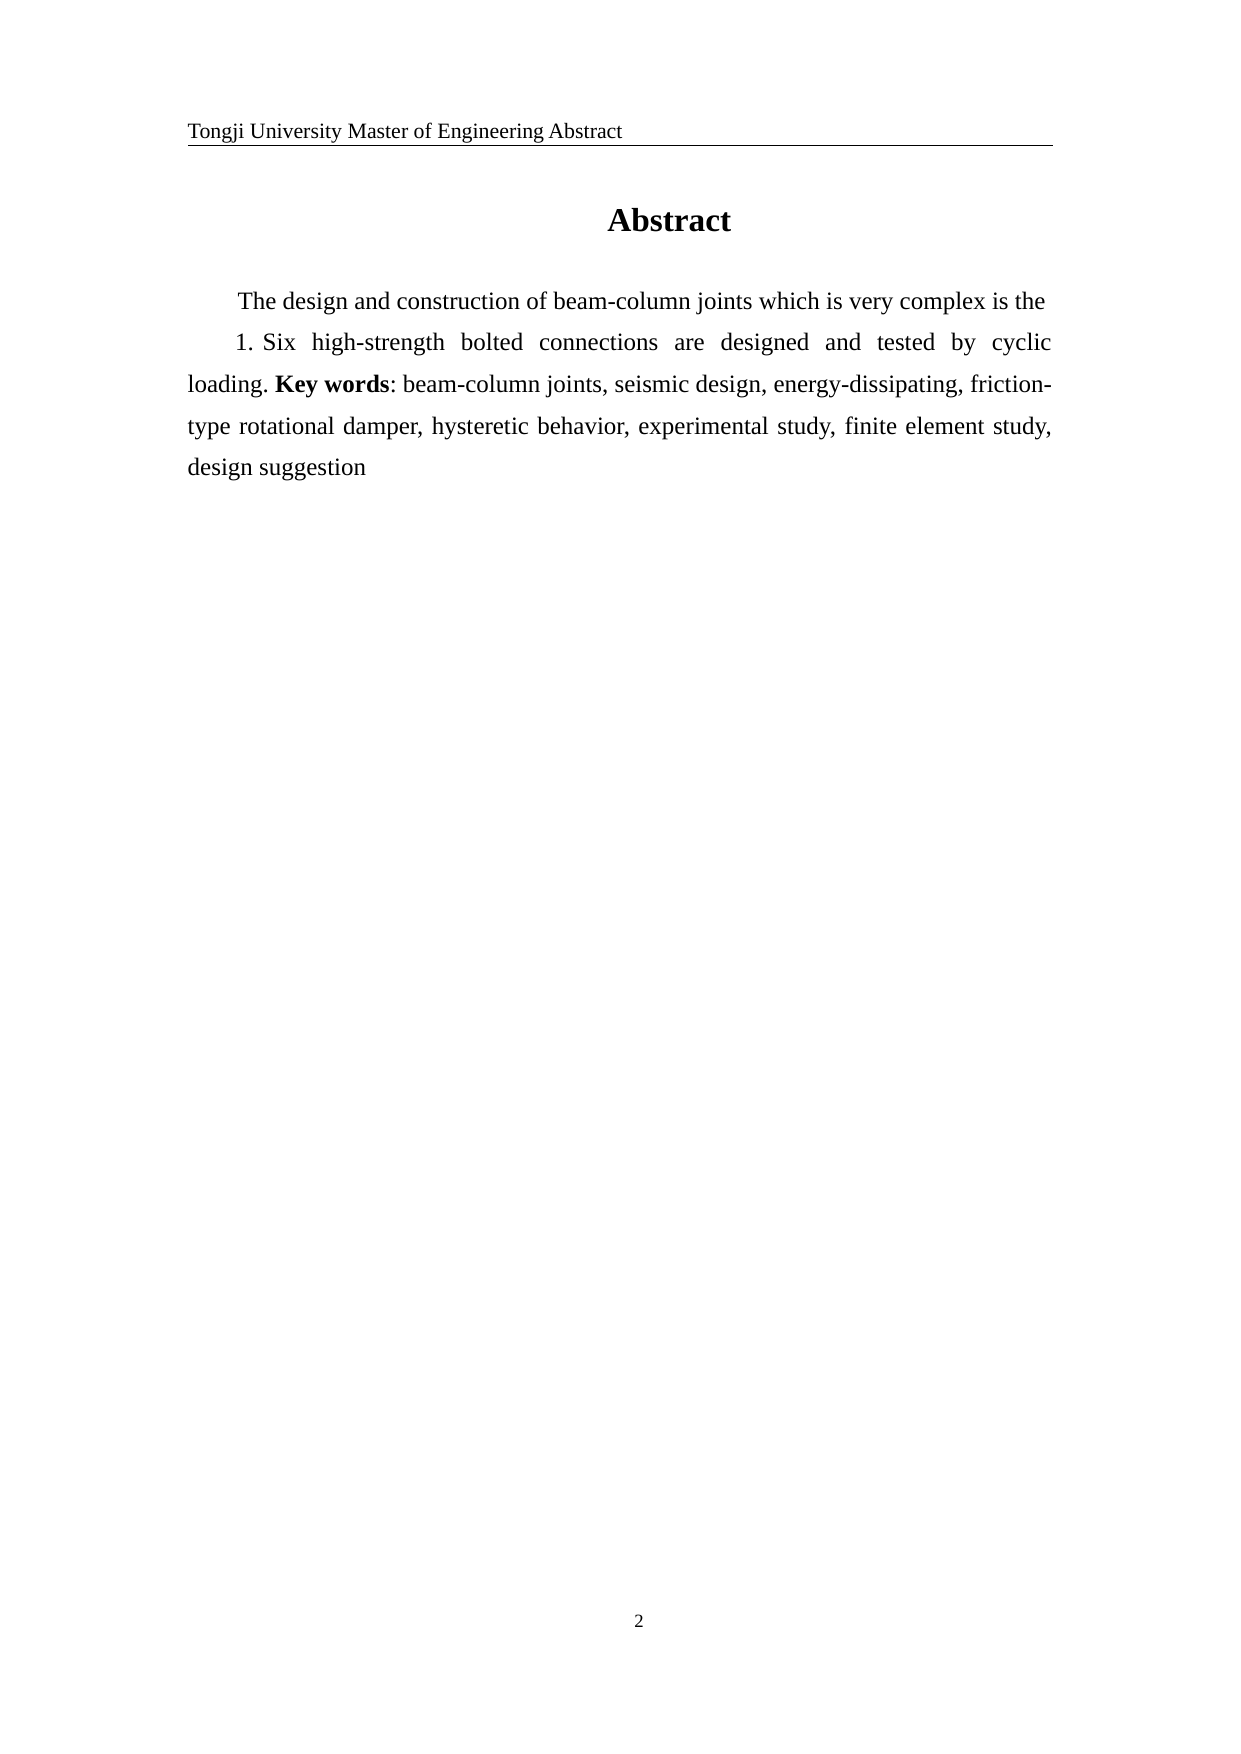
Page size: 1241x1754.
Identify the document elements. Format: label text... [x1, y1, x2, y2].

text Abstract [286, 200, 1053, 238]
list Six high-strength bolted connections are designed and tested by cyclic loading. Key words: beam-column joints, seismic design, energy-dissipating, friction-type rotational damper, hysteretic behavior, experimental study, finite element study, design suggestion [187, 317, 1053, 484]
text The design and construction of beam-column joints which is very complex is the [187, 276, 1053, 317]
